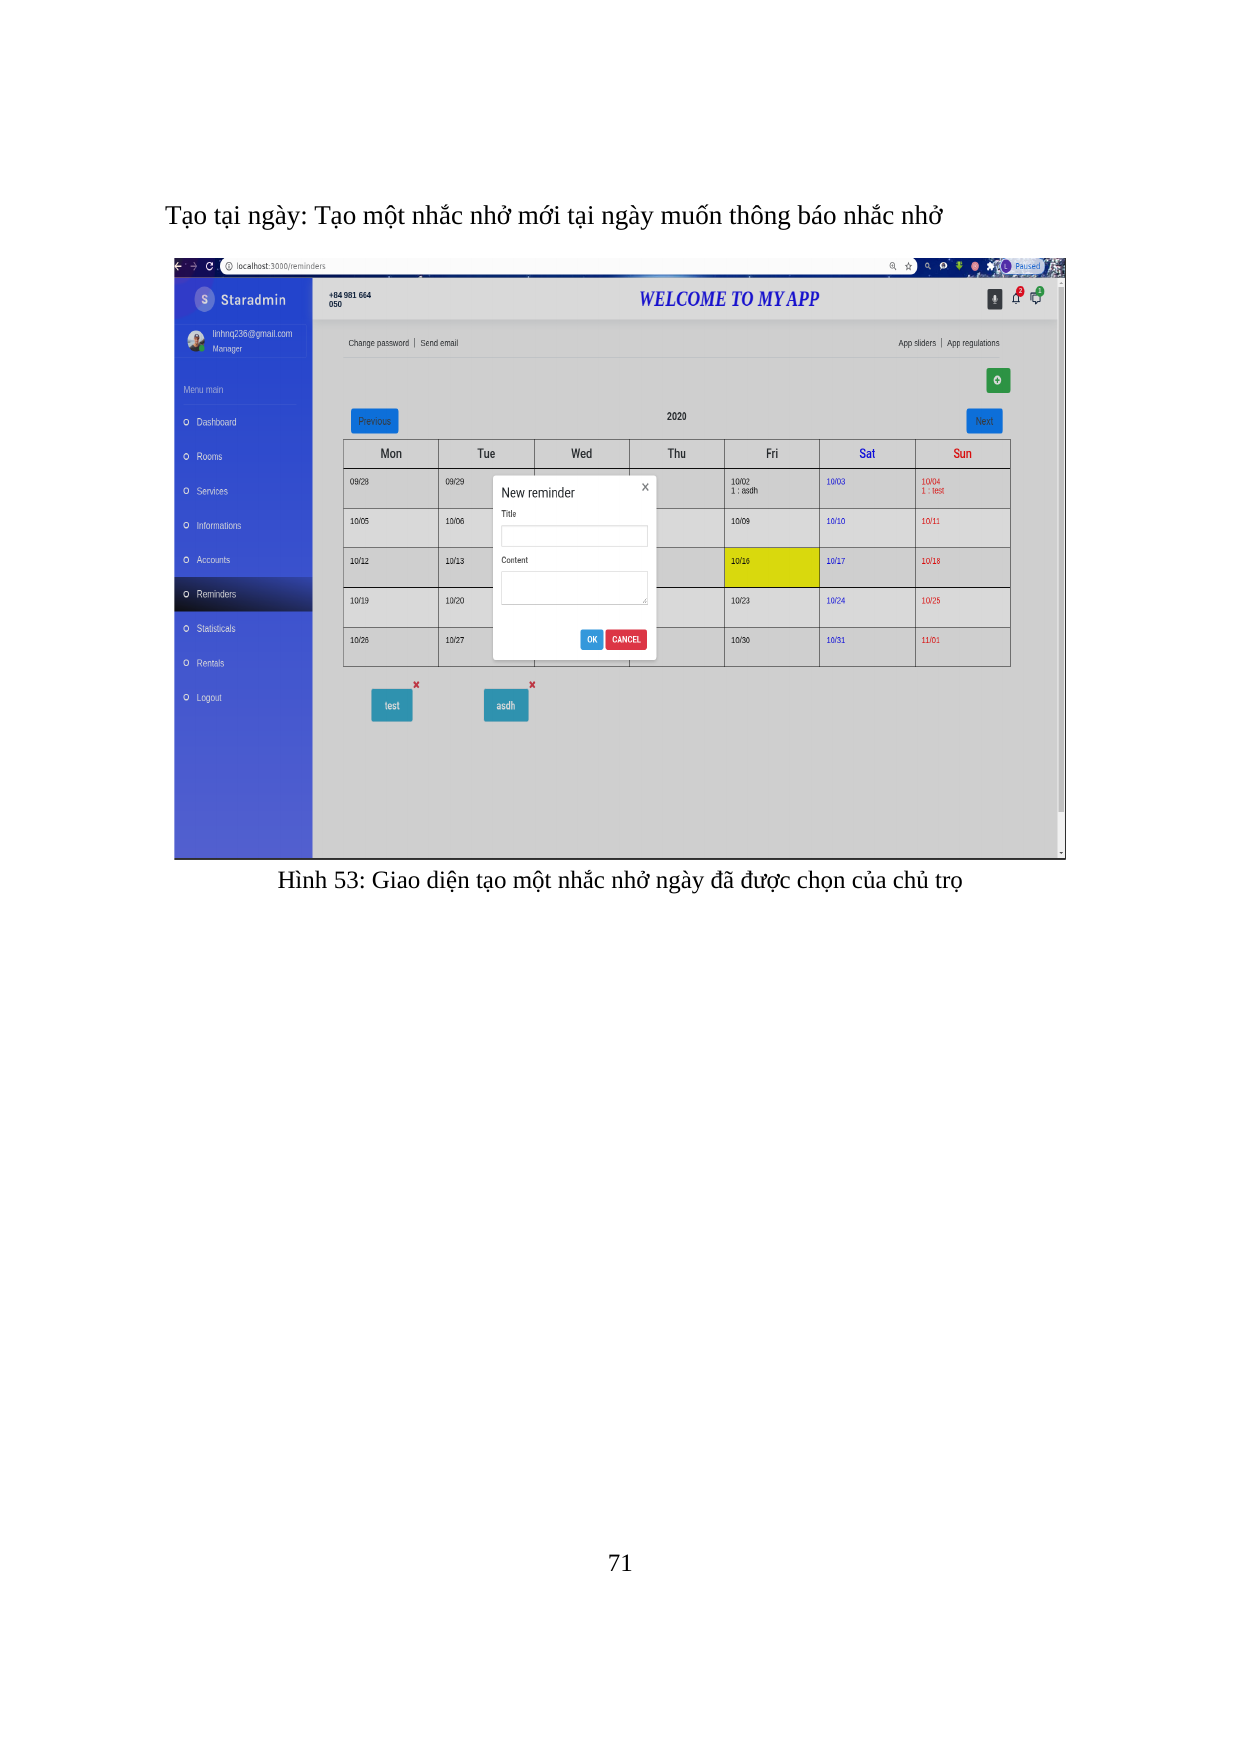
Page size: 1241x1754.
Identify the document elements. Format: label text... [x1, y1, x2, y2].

picture [174, 258, 1066, 860]
text Tạo tại ngày: Tạo một nhắc nhở mới tại ngày muốn thông báo nhắc nhở [118, 199, 1122, 231]
